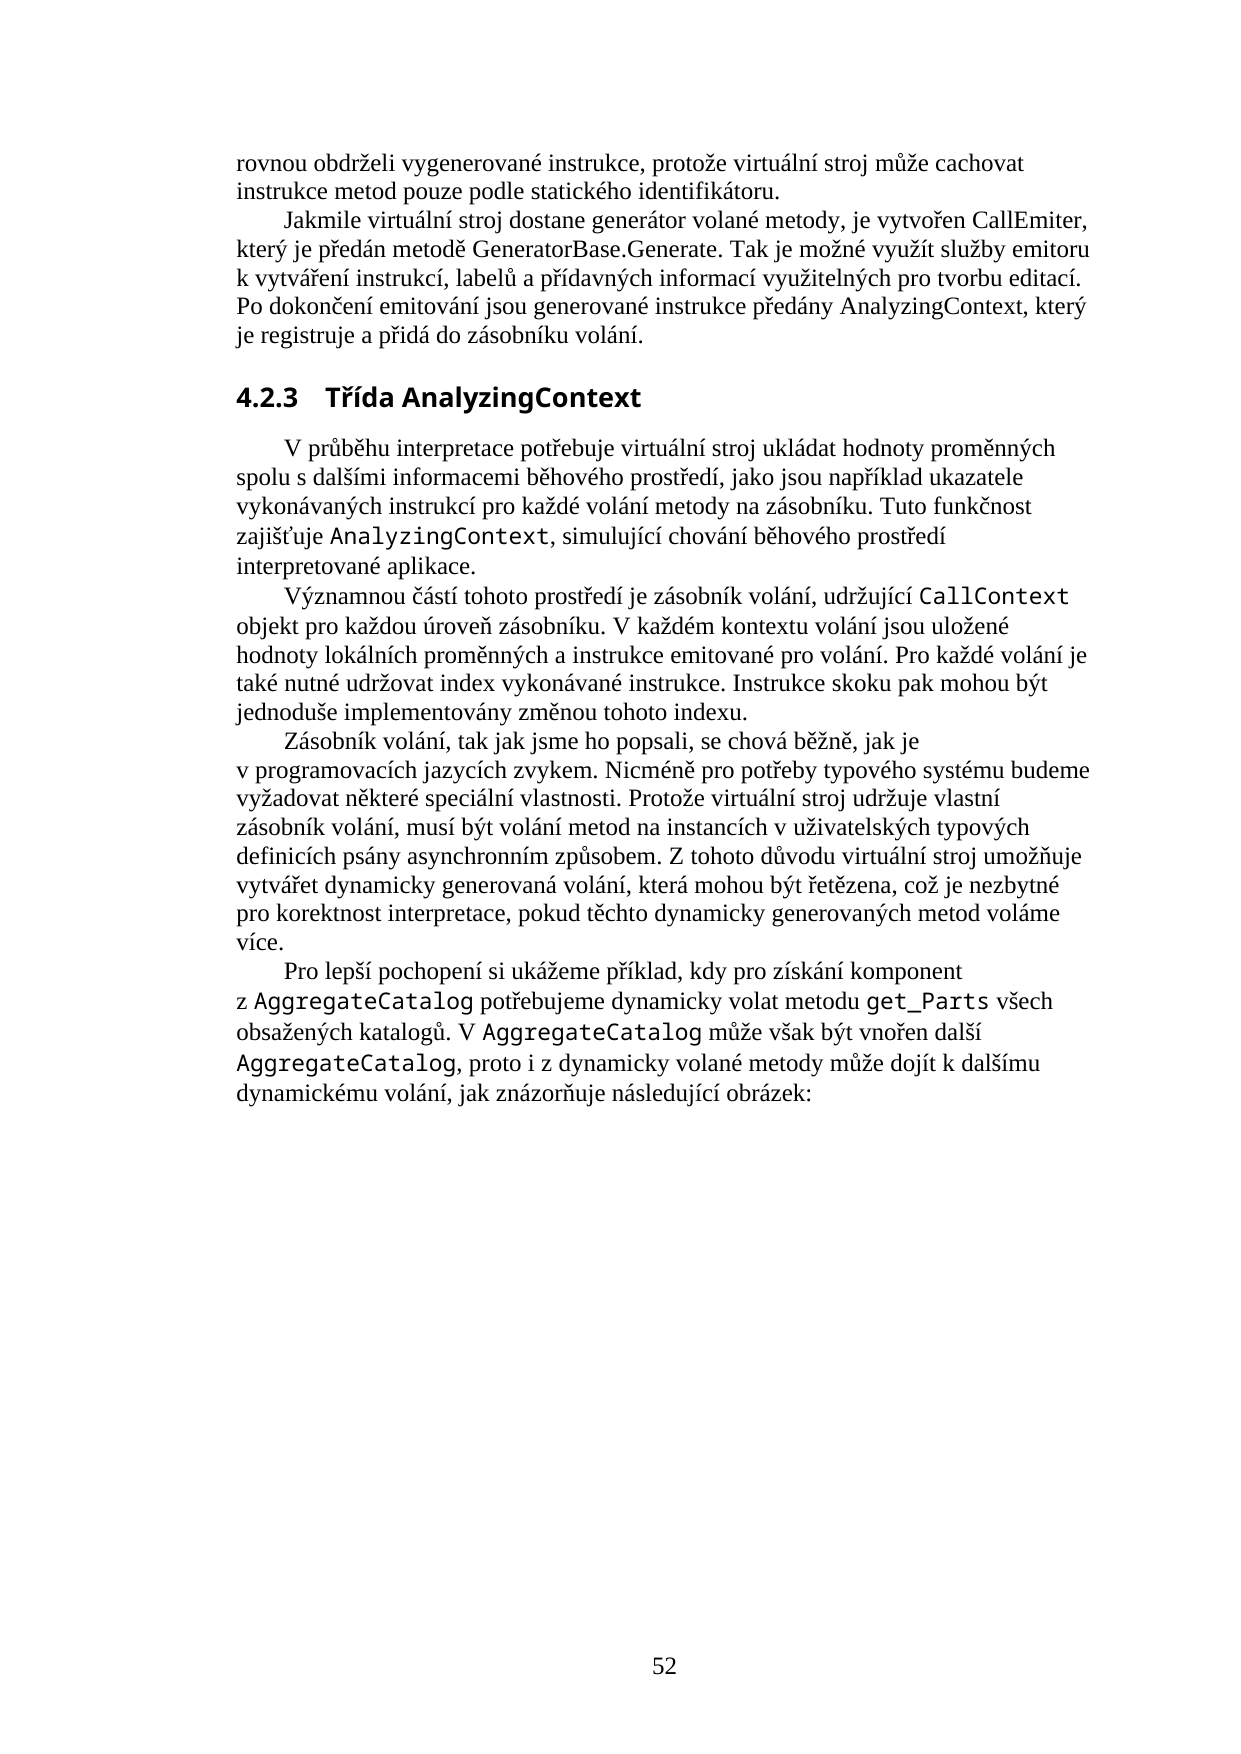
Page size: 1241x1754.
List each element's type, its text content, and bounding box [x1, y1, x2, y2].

subtitle Třída AnalyzingContext [236, 378, 1092, 415]
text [236, 148, 1092, 205]
text V průběhu interpretace potřebuje virtuální stroj ukládat hodnoty proměnných spolu s dalšími informacemi běhového prostředí, jako jsou například ukazatele vykonávaných instrukcí pro každé volání metody na zásobníku. Tuto funkčnost zajišťuje AnalyzingContext, simulující chování běhového prostředí interpretované aplikace. [236, 433, 1092, 580]
text Pro lepší pochopení si ukážeme příklad, kdy pro získání komponent z AggregateCatalog potřebujeme dynamicky volat metodu get_Parts všech obsažených katalogů. V AggregateCatalog může však být vnořen další AggregateCatalog, proto i z dynamicky volané metody může dojít k dalšímu dynamickému volání, jak znázorňuje následující obrázek: [236, 956, 1092, 1107]
text Významnou částí tohoto prostředí je zásobník volání, udržující CallContext objekt pro každou úroveň zásobníku. V každém kontextu volání jsou uložené hodnoty lokálních proměnných a instrukce emitované pro volání. Pro každé volání je také nutné udržovat index vykonávané instrukce. Instrukce skoku pak mohou být jednoduše implementovány změnou tohoto indexu. [236, 580, 1092, 726]
text Zásobník volání, tak jak jsme ho popsali, se chová běžně, jak je v programovacích jazycích zvykem. Nicméně pro potřeby typového systému budeme vyžadovat některé speciální vlastnosti. Protože virtuální stroj udržuje vlastní zásobník volání, musí být volání metod na instancích v uživatelských typových definicích psány asynchronním způsobem. Z tohoto důvodu virtuální stroj umožňuje vytvářet dynamicky generovaná volání, která mohou být řetězena, což je nezbytné pro korektnost interpretace, pokud těchto dynamicky generovaných metod voláme více. [236, 726, 1092, 956]
text Jakmile virtuální stroj dostane generátor volané metody, je vytvořen CallEmiter, který je předán metodě GeneratorBase.Generate. Tak je možné využít služby emitoru k vytváření instrukcí, labelů a přídavných informací využitelných pro tvorbu editací. Po dokončení emitování jsou generované instrukce předány AnalyzingContext, který je registruje a přidá do zásobníku volání. [236, 205, 1092, 349]
